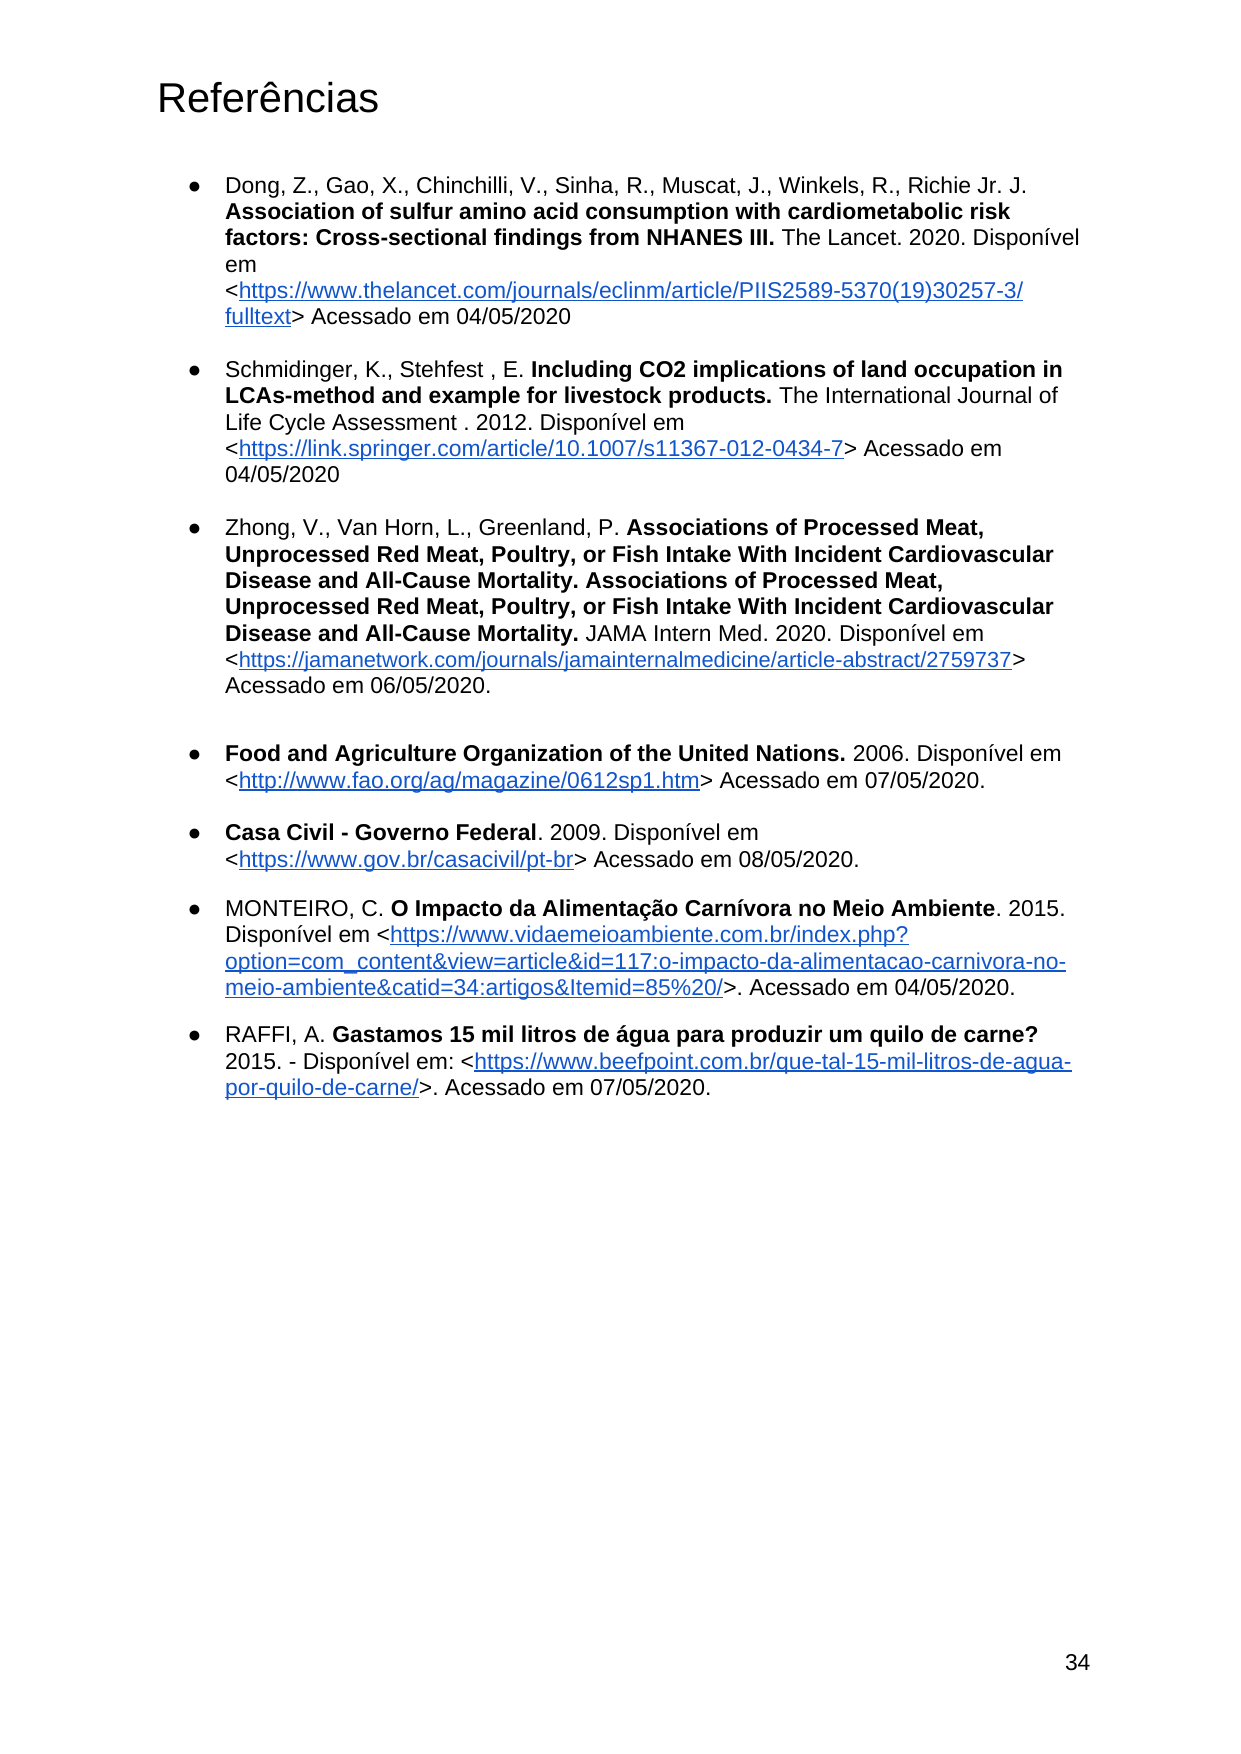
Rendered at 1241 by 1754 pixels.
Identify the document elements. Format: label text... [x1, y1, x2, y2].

text <https://link.springer.com/article/10.1007/s11367-012-0434-7> Acessado em 04/05/2020 [225, 435, 1090, 488]
subtitle Referências [157, 74, 1090, 122]
text <http://www.fao.org/ag/magazine/0612sp1.htm> Acessado em 07/05/2020. [225, 767, 1090, 793]
list Casa Civil - Governo Federal. 2009. Disponível em <https://www.gov.br/casacivil/pt-br> Acessado em 08/05/2020. [187, 819, 1090, 872]
list Zhong, V., Van Horn, L., Greenland, P. Associations of Processed Meat, Unprocessed Red Meat, Poultry, or Fish Intake With Incident Cardiovascular Disease and All-Cause Mortality. Associations of Processed Meat, Unprocessed Red Meat, Poultry, or Fish Intake With Incident Cardiovascular Disease and All-Cause Mortality. JAMA Intern Med. 2020. Disponível em <https://jamanetwork.com/journals/jamainternalmedicine/article-abstract/2759737> Acessado em 06/05/2020. [187, 514, 1090, 699]
list RAFFI, A. Gastamos 15 mil litros de água para produzir um quilo de carne? 2015. - Disponível em: <https://www.beefpoint.com.br/que-tal-15-mil-litros-de-agua-por-quilo-de-carne/>. Acessado em 07/05/2020. [187, 1021, 1090, 1100]
list Schmidinger, K., Stehfest , E. Including CO2 implications of land occupation in LCAs-method and example for livestock products. The International Journal of Life Cycle Assessment . 2012. Disponível em [187, 356, 1090, 435]
list Food and Agriculture Organization of the United Nations. 2006. Disponível em [187, 740, 1090, 767]
text <https://www.thelancet.com/journals/eclinm/article/PIIS2589-5370(19)30257-3/fulltext> Acessado em 04/05/2020 [225, 277, 1090, 330]
list Dong, Z., Gao, X., Chinchilli, V., Sinha, R., Muscat, J., Winkels, R., Richie Jr. J. Association of sulfur amino acid consumption with cardiometabolic risk factors: Cross-sectional findings from NHANES III. The Lancet. 2020. Disponível em [187, 172, 1090, 277]
list MONTEIRO, C. O Impacto da Alimentação Carnívora no Meio Ambiente. 2015. Disponível em <https://www.vidaemeioambiente.com.br/index.php?option=com_content&view=article&id=117:o-impacto-da-alimentacao-carnivora-no-meio-ambiente&catid=34:artigos&Itemid=85%20/>. Acessado em 04/05/2020. [187, 895, 1090, 1000]
